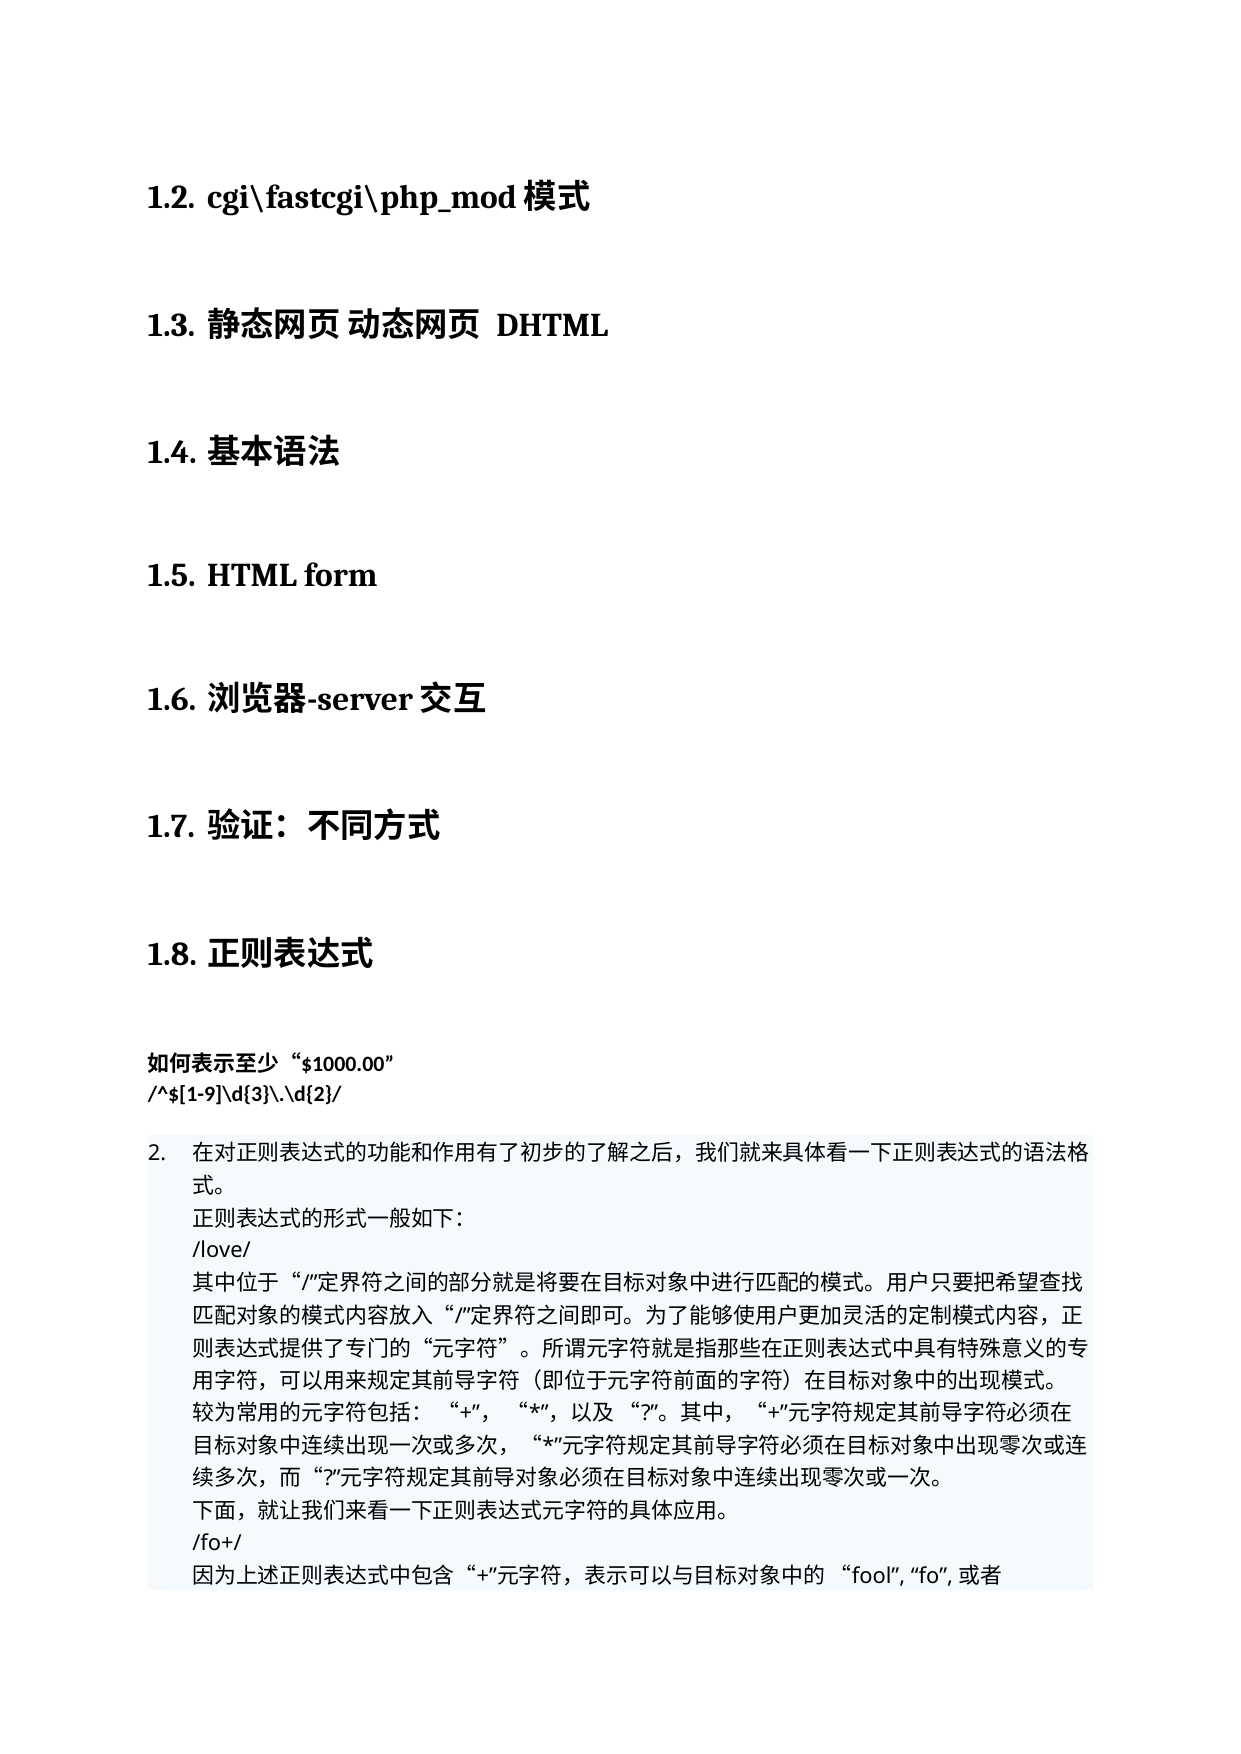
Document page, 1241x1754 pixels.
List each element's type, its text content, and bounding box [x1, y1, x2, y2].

subtitle 静态网页 动态网页 DHTML [148, 289, 1093, 354]
text 如何表示至少“$1000.00” [148, 1045, 1093, 1078]
subtitle 正则表达式 [148, 918, 1093, 983]
subtitle 浏览器-server交互 [148, 663, 1093, 728]
text /^$[1-9]\d{3}\.\d{2}/ [148, 1078, 1093, 1110]
subtitle 验证：不同方式 [148, 791, 1093, 856]
subtitle 基本语法 [148, 416, 1093, 481]
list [148, 1135, 1093, 1590]
subtitle HTML form [148, 543, 1093, 608]
subtitle cgi\fastcgi\php_mod模式 [148, 162, 1093, 227]
